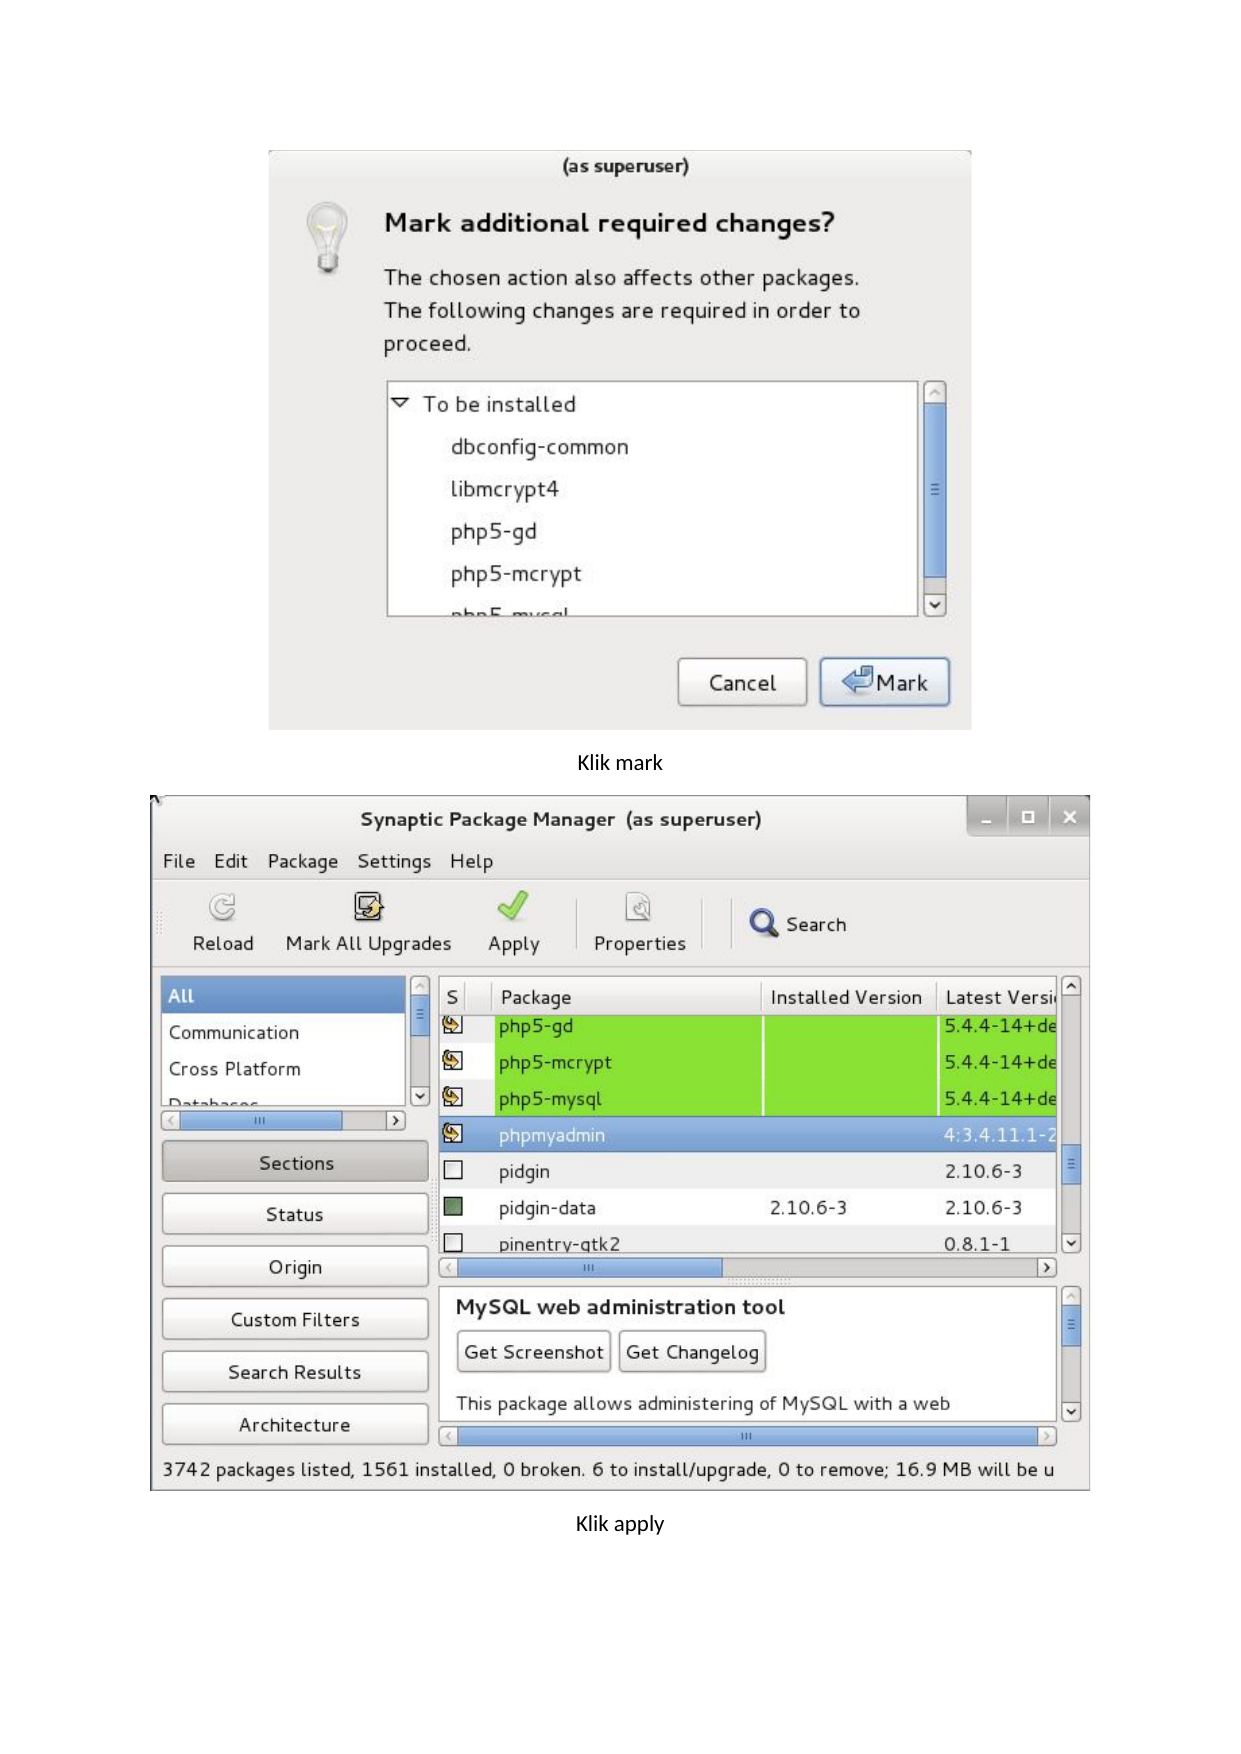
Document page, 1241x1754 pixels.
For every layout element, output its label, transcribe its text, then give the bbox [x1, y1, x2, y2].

text Klik apply [150, 1509, 1090, 1537]
picture [150, 795, 1091, 1491]
picture [268, 150, 972, 730]
text Klik mark [150, 748, 1090, 777]
